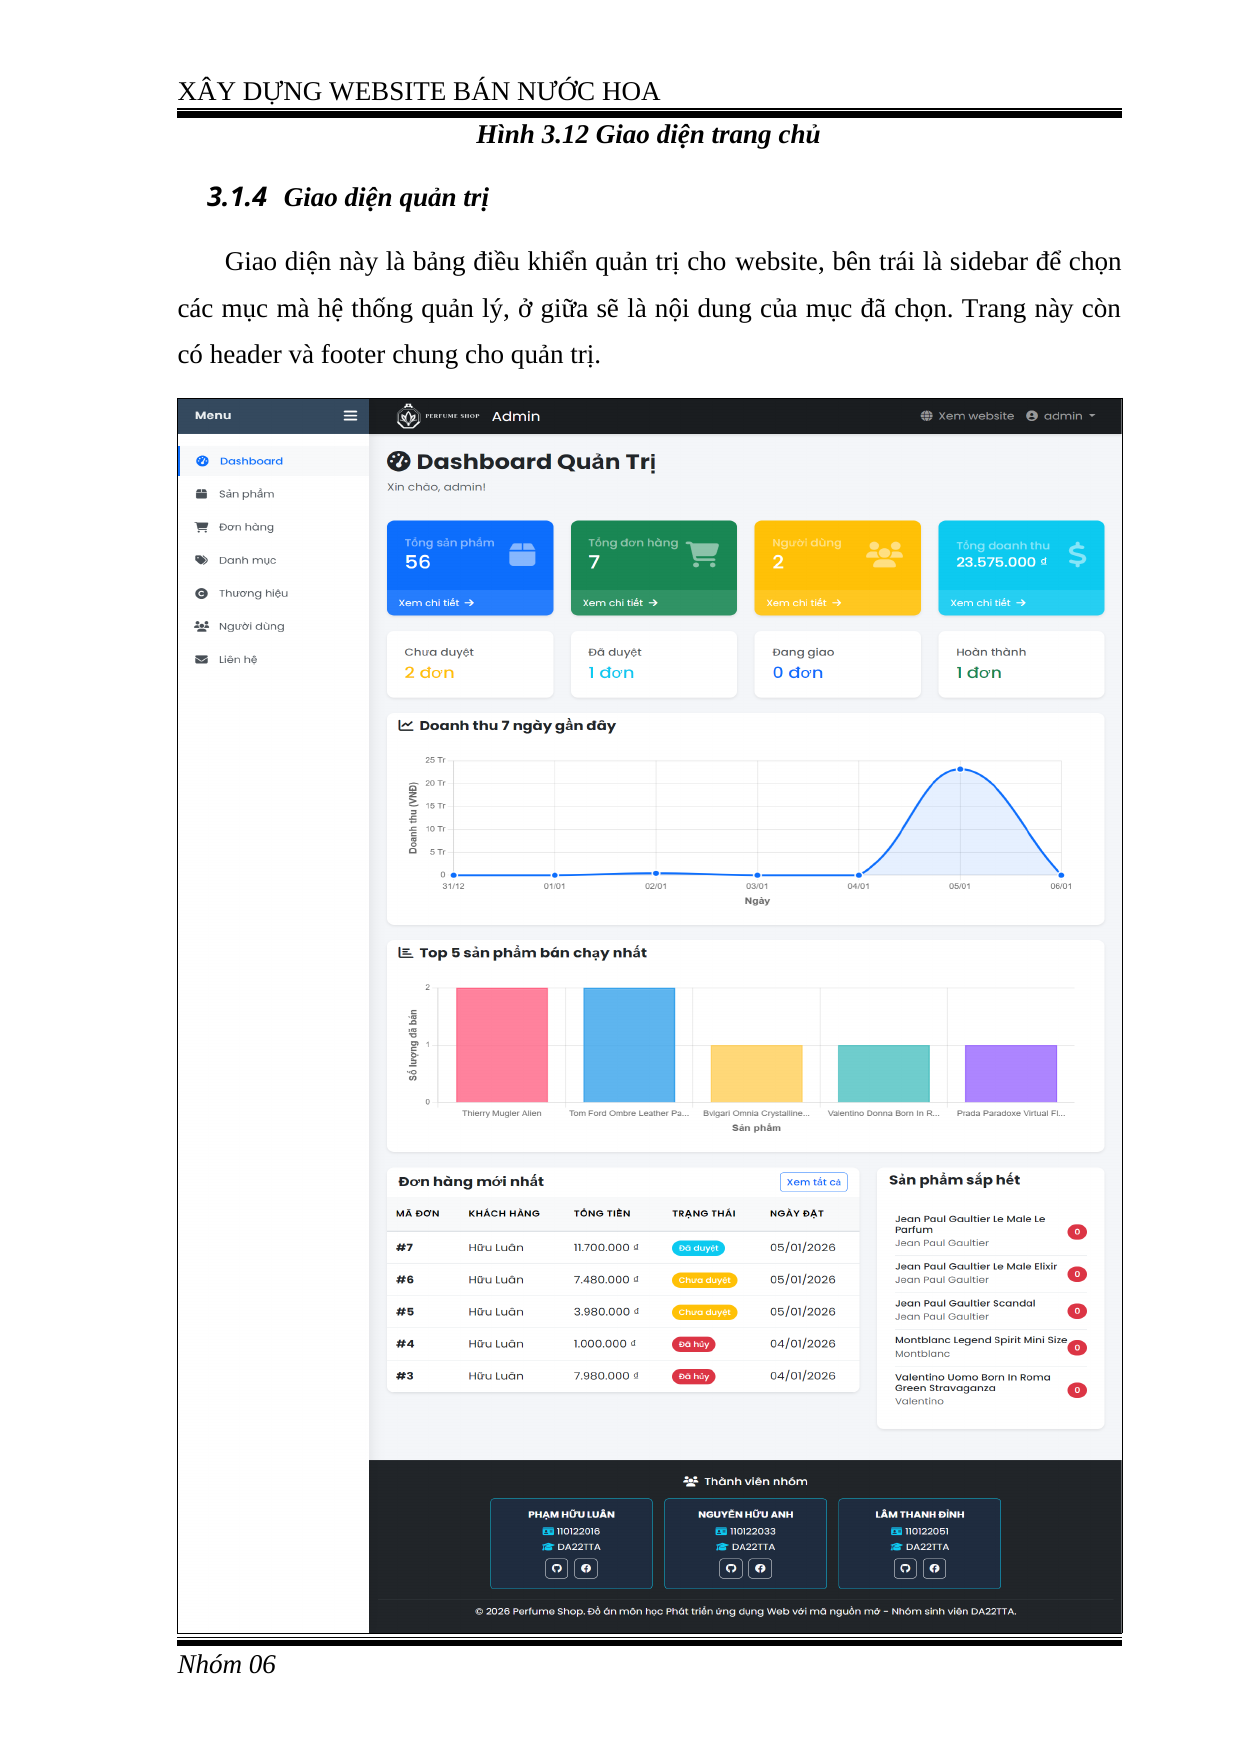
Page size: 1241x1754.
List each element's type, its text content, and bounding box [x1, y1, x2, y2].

text Giao diện này là bảng điều khiển quản trị cho website, bên trái là sidebar để chọn các mục mà hệ thống quản lý, ở giữa sẽ là nội dung của mục đã chọn. Trang này còn có header và footer chung cho quản trị. [177, 245, 1122, 369]
subtitle Giao diện quản trị [207, 177, 1122, 214]
picture [178, 399, 1122, 1633]
